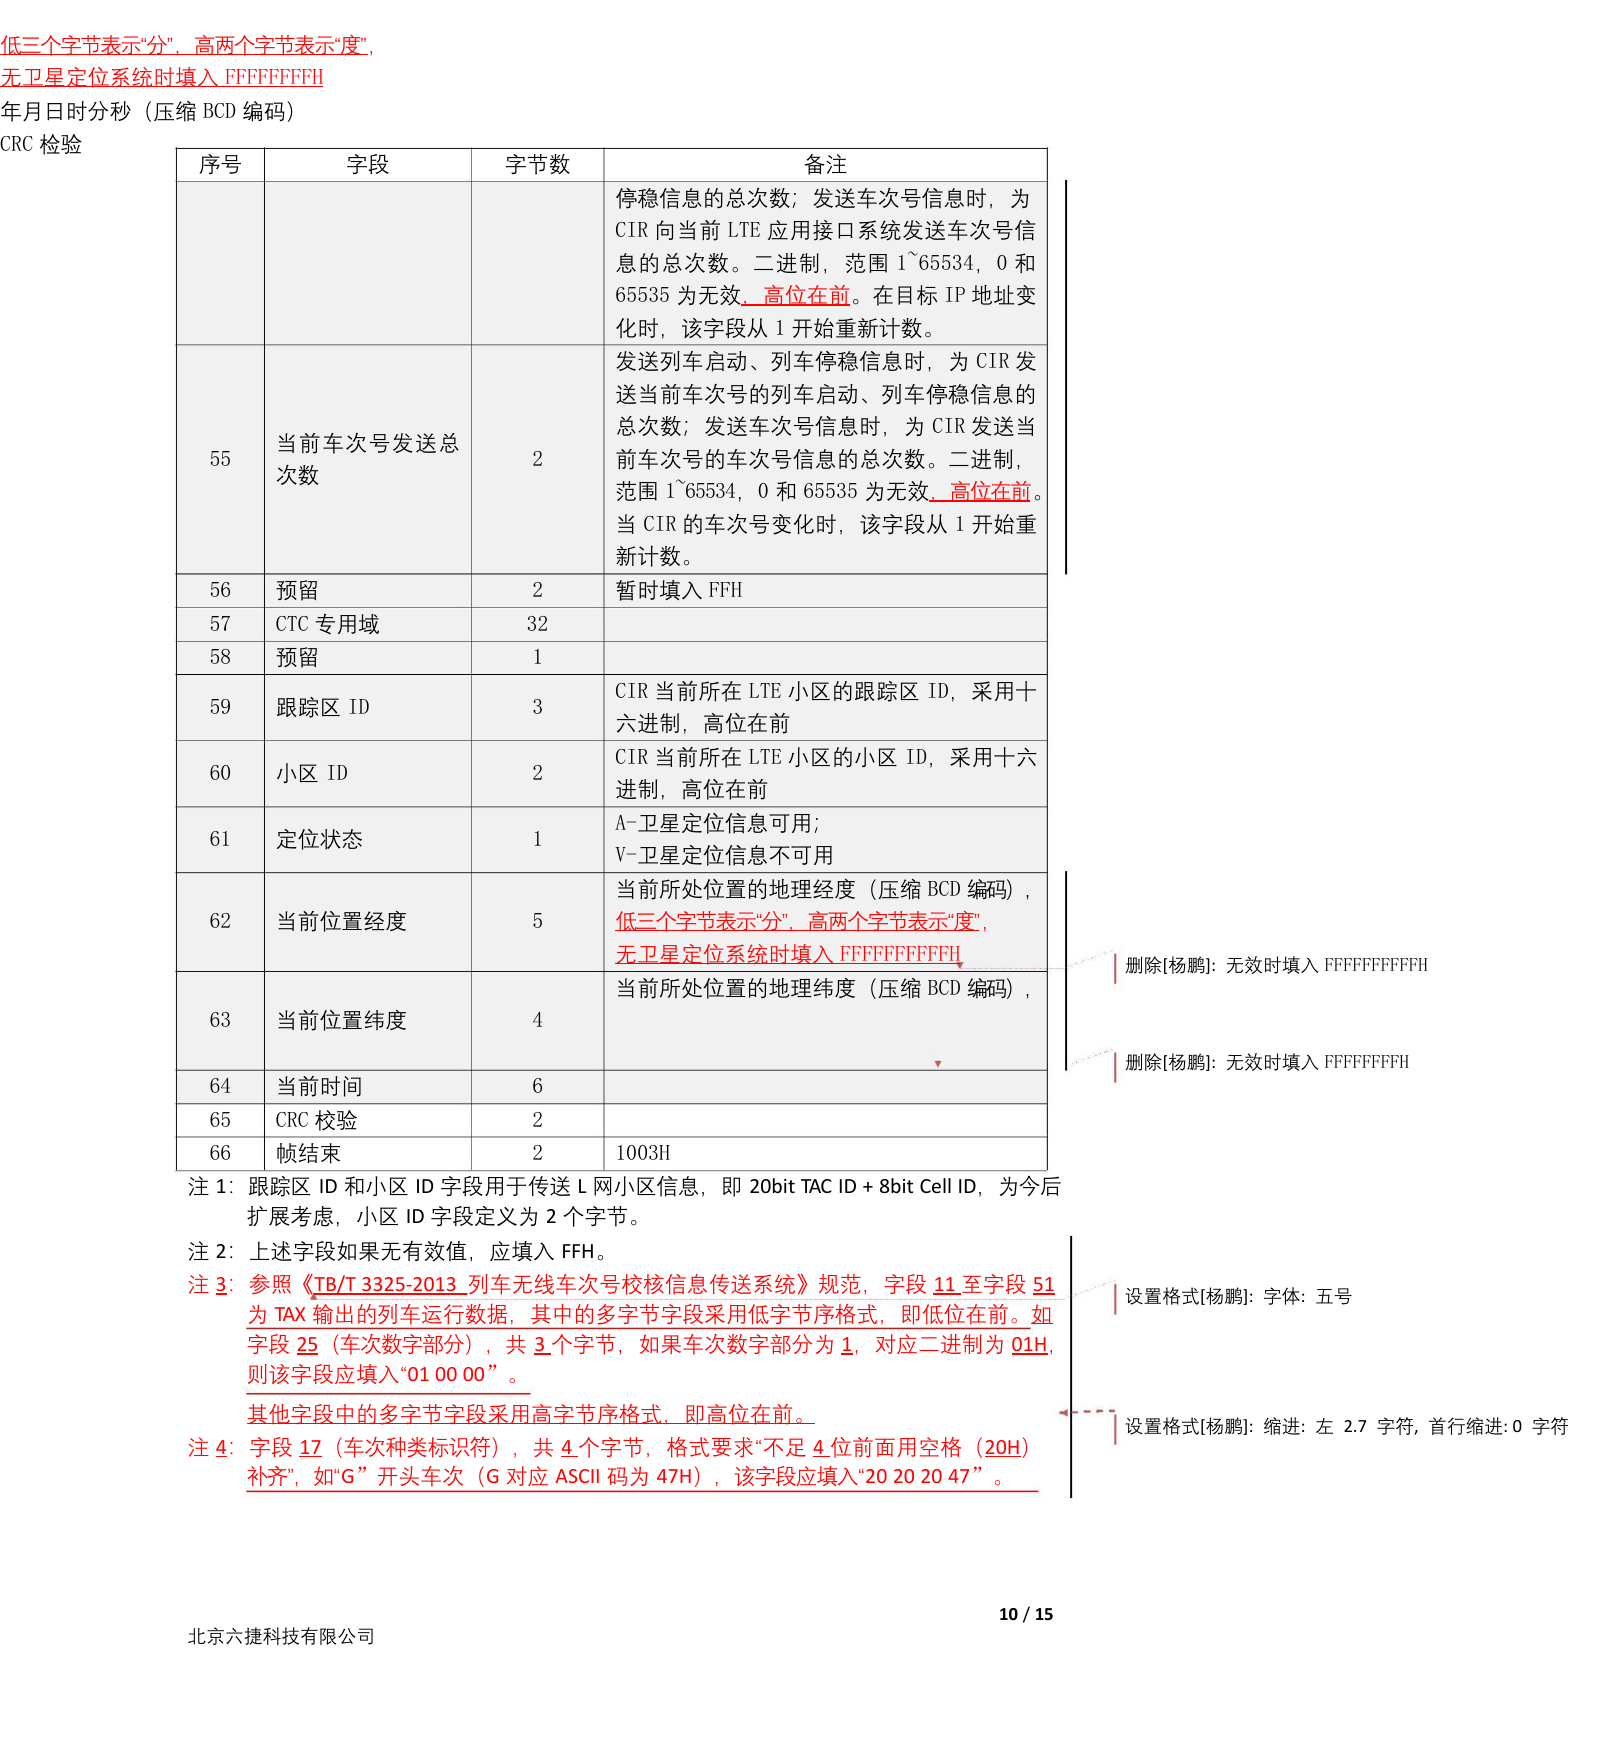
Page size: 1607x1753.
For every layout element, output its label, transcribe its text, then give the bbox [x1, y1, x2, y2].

text 序号 [198, 154, 267, 176]
text 补齐”，如“G”开头车次（G 对应 ASCII 码为 47H），该字段应填入“20 20 20 47”。 [246, 1467, 1077, 1488]
text 化时，该字段从 1 开始重新计数。 [615, 318, 1071, 340]
text 发送列车启动、列车停稳信息时，为 CIR 发 [615, 352, 1071, 373]
text 7 [220, 614, 256, 636]
text 32 [526, 614, 573, 636]
text 当 CIR 的车次号变化时，该字段从 1 开始重 [615, 514, 1071, 536]
text 其他字段中的多字节字段采用高字节序格式，即高位在前。 [246, 1404, 840, 1426]
text 注 1：跟踪区 ID 和小区 ID 字段用于传送 L 网小区信息，即 20bit TAC ID + 8bit Cell ID，为今后 [187, 1177, 1077, 1198]
text 当前车次号发送总 [276, 433, 484, 454]
text V-卫星定位信息不可用 [615, 845, 859, 867]
text 六进制，高位在前 [615, 713, 1061, 735]
text 帧结束 [276, 1143, 388, 1165]
text 0 [220, 763, 256, 785]
text 5 [220, 1109, 256, 1131]
text 1 [220, 829, 256, 851]
text 进制，高位在前 [615, 779, 1061, 801]
text 息的总次数。二进制，范围 1~65534，0 和 [615, 253, 1061, 275]
text 北京六捷科技有限公司 [187, 1627, 400, 1646]
text 送当前车次号的列车启动、列车停稳信息的 [615, 384, 1071, 406]
text 当前所处位置的地理纬度（压缩 BCD 编码）， [708, 978, 1119, 999]
text 1003H [615, 1143, 695, 1165]
text CTC 专用域 [276, 614, 404, 636]
text 注 4：字段 17（车次种类标识符），共 4 个字节，格式要求“不足 4 位前面用空格（20H） [187, 1437, 836, 1458]
text 小区 ID [276, 763, 394, 785]
text 扩展考虑，小区 ID 字段定义为 2 个字节。 [246, 1206, 1077, 1228]
text 4 [220, 1076, 256, 1098]
text CRC 校验 [276, 1109, 388, 1131]
text 3 [532, 697, 568, 719]
text 字段 [346, 154, 414, 176]
text A-卫星定位信息可用； [708, 813, 859, 834]
picture [244, 1234, 1607, 1499]
text 范围 1~65534，0 和 65535 为无效，高位在前。 [615, 481, 1071, 503]
text 10 / 15 [999, 1605, 1078, 1624]
text 低三个字节表示“分”，高两个字节表示“度”， [615, 911, 1119, 933]
text 跟踪区 ID [276, 697, 394, 719]
text 2 [532, 580, 573, 602]
text 6 [220, 580, 256, 602]
text 低三个字节表示“分”，高两个字节表示“度”， [0, 34, 1606, 56]
text CIR 当前所在 LTE 小区的小区 ID，采用十六 [615, 747, 1061, 768]
picture [173, 146, 1607, 1175]
text 当前位置纬度 [276, 1010, 432, 1032]
text 注 4：字段 17（车次种类标识符），共 4 个字节，格式要求“不足 4 位前面用空格（20H） [836, 1437, 1077, 1458]
text CIR 向当前 LTE 应用接口系统发送车次号信 [615, 221, 1061, 242]
text A-卫星定位信息可用； [615, 813, 708, 834]
text 新计数。 [615, 547, 1071, 568]
text CRC 检验 [0, 134, 1606, 156]
text 删除[杨鹏]: 无效时填入 FFFFFFFFH [1124, 1053, 1452, 1072]
text 注 2：上述字段如果无有效值，应填入 FFH。 [187, 1242, 640, 1263]
text 4 [532, 1010, 568, 1032]
text 删除[杨鹏]: 无效时填入 FFFFFFFFFFH [1124, 957, 1452, 976]
text 2 [532, 1143, 568, 1165]
text 字节数 [504, 154, 595, 176]
text 则该字段应填入“01 00 00”。 [246, 1364, 1088, 1386]
text 9 [220, 697, 256, 719]
text 3 [220, 1010, 256, 1032]
text 年月日时分秒（压缩 BCD 编码） [0, 101, 1606, 122]
text 当前位置经度 [276, 911, 432, 933]
text 8 [220, 647, 256, 669]
text 无卫星定位系统时填入 FFFFFFFFFFH [615, 944, 1119, 966]
text 2 [220, 911, 256, 933]
text 预留 [276, 647, 404, 669]
text 5535 为无效，高位在前。在目标 IP 地址变 [626, 285, 1061, 307]
text 总次数；发送车次号信息时，为 CIR 发送当 [615, 417, 1071, 438]
text 5 [220, 449, 256, 471]
text 1 [532, 647, 573, 669]
text 1 [532, 829, 568, 851]
text 当前所处位置的地理经度（压缩 BCD 编码）， [615, 879, 1119, 901]
text 停稳信息的总次数；发送车次号信息时，为 [615, 188, 1061, 210]
text 2 [532, 763, 568, 785]
text 备注 [803, 154, 872, 176]
text 6 [532, 1076, 568, 1098]
text 2 [532, 1109, 568, 1131]
text 字段 25（车次数字部分），共 3 个字节，如果车次数字部分为 1，对应二进制为 01H， [246, 1334, 1088, 1356]
text 设置格式[杨鹏]: 字体: 五号 [1124, 1287, 1377, 1306]
text 当前时间 [276, 1076, 388, 1098]
text 次数 [276, 465, 484, 487]
text 暂时填入 FFH [615, 580, 766, 602]
text 预留 [276, 580, 344, 602]
text 前车次号的车次号信息的总次数。二进制， [615, 449, 1071, 471]
text 设置格式[杨鹏]: 缩进: 左 2.7 字符, 首行缩进: 0 字符 [1124, 1417, 1593, 1436]
text 6 [220, 1143, 256, 1165]
text CIR 当前所在 LTE 小区的跟踪区 ID，采用十 [615, 681, 1061, 702]
text 2 [532, 449, 568, 471]
text 定位状态 [276, 829, 388, 851]
text 无卫星定位系统时填入 FFFFFFFFH [0, 67, 1606, 89]
text 注 3：参照《TB/T 3325-2013 列车无线车次号校核信息传送系统》规范，字段 11 至字段 51 [187, 1274, 1088, 1296]
text 为 TAX 输出的列车运行数据，其中的多字节字段采用低字节序格式，即低位在前。如 [246, 1304, 1088, 1326]
text 5 [532, 911, 568, 933]
